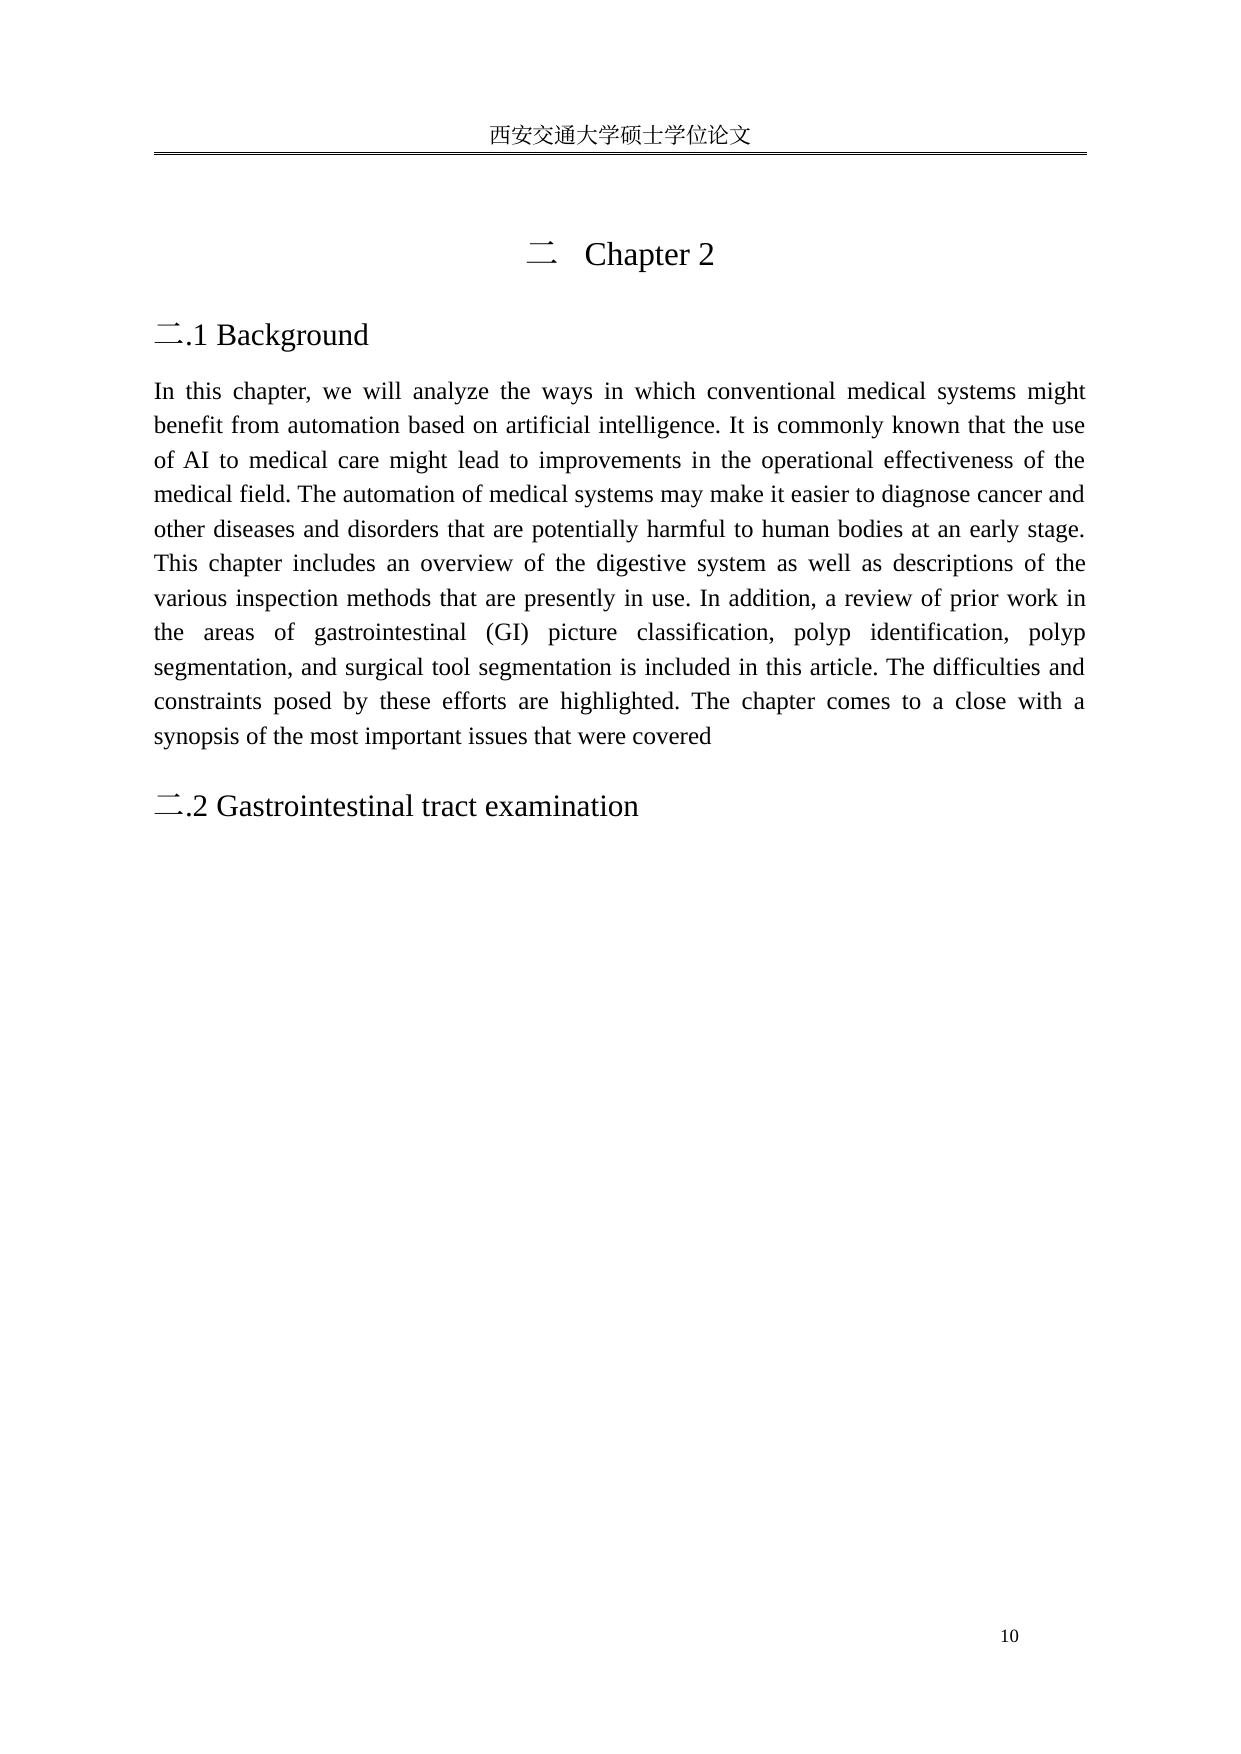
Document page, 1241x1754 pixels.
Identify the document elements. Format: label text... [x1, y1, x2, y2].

subtitle Background [153, 310, 1087, 354]
subtitle Chapter 2 [153, 227, 1087, 275]
subtitle Gastrointestinal tract examination [153, 780, 1087, 825]
text In this chapter, we will analyze the ways in which conventional medical systems might benefit from automation based on artificial intelligence. It is commonly known that the use of AI to medical care might lead to improvements in the operational effectiveness of the medical field. The automation of medical systems may make it easier to diagnose cancer and other diseases and disorders that are potentially harmful to human bodies at an early stage. This chapter includes an overview of the digestive system as well as descriptions of the various inspection methods that are presently in use. In addition, a review of prior work in the areas of gastrointestinal (GI) picture classification, polyp identification, polyp segmentation, and surgical tool segmentation is included in this article. The difficulties and constraints posed by these efforts are highlighted. The chapter comes to a close with a synopsis of the most important issues that were covered [153, 376, 1087, 749]
